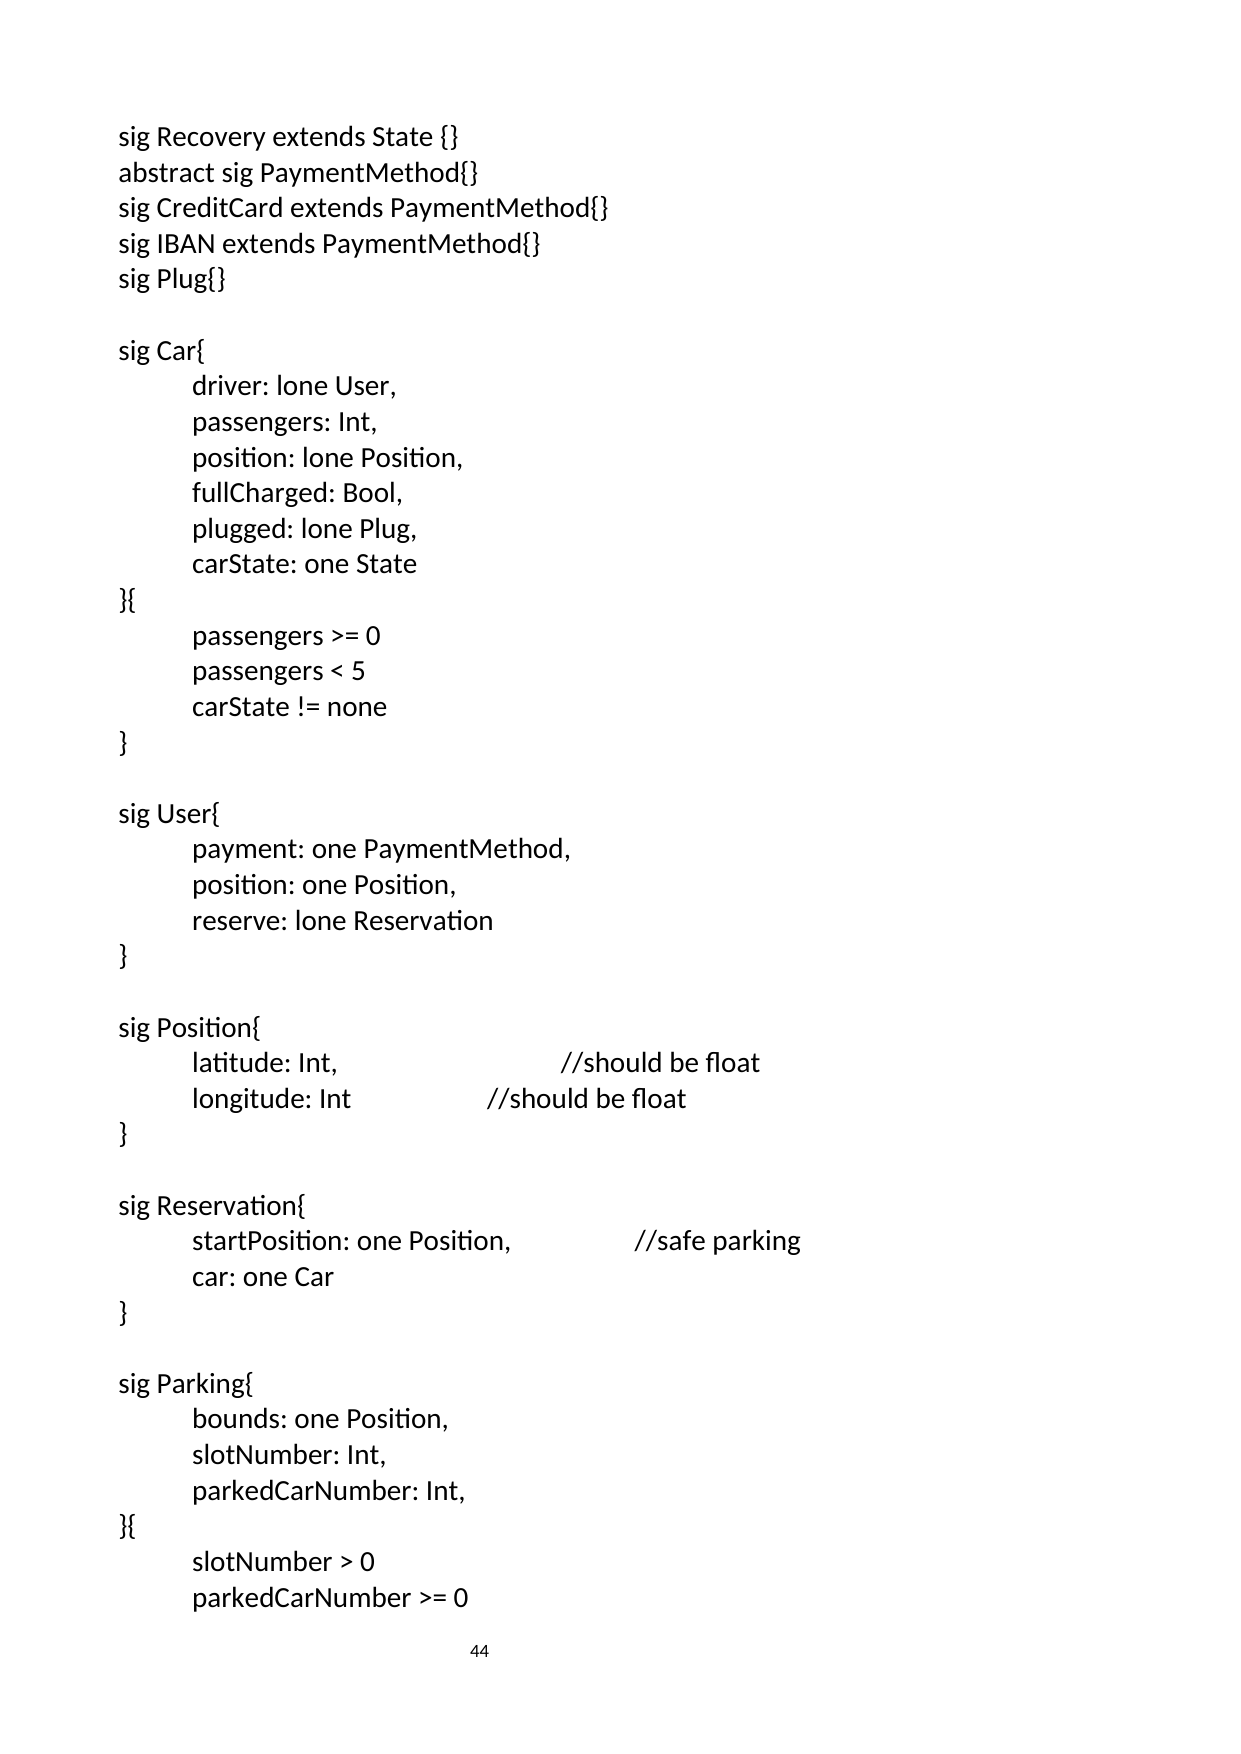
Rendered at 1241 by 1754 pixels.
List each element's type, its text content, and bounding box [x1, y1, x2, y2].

text }{ [118, 1507, 1122, 1543]
text } [118, 1294, 1122, 1329]
text sig Recovery extends State {} [118, 118, 1122, 154]
text parkedCarNumber: Int, [118, 1472, 1122, 1507]
text reserve: lone Reservation [118, 902, 1122, 937]
text carState != none [118, 688, 1122, 724]
text abstract sig PaymentMethod{} [118, 154, 1122, 189]
text passengers >= 0 [118, 617, 1122, 652]
text latitude: Int, //should be float [118, 1044, 1122, 1080]
text position: lone Position, [118, 439, 1122, 474]
text fullCharged: Bool, [118, 474, 1122, 510]
text } [118, 1116, 1122, 1151]
text sig Parking{ [118, 1365, 1122, 1401]
text startPosition: one Position, //safe parking [118, 1222, 1122, 1258]
text passengers < 5 [118, 652, 1122, 688]
text car: one Car [118, 1258, 1122, 1294]
text } [118, 937, 1122, 973]
text sig IBAN extends PaymentMethod{} [118, 225, 1122, 261]
text sig Car{ [118, 332, 1122, 367]
text } [118, 724, 1122, 759]
text longitude: Int //should be float [118, 1080, 1122, 1116]
text slotNumber > 0 [118, 1543, 1122, 1579]
text payment: one PaymentMethod, [118, 831, 1122, 866]
text driver: lone User, [118, 367, 1122, 403]
text }{ [118, 581, 1122, 617]
text bounds: one Position, [118, 1401, 1122, 1436]
text plugged: lone Plug, [118, 510, 1122, 546]
text position: one Position, [118, 866, 1122, 902]
text slotNumber: Int, [118, 1436, 1122, 1472]
text carState: one State [118, 546, 1122, 581]
text sig CreditCard extends PaymentMethod{} [118, 189, 1122, 225]
text sig Plug{} [118, 261, 1122, 296]
text passengers: Int, [118, 403, 1122, 439]
text sig Position{ [118, 1009, 1122, 1044]
text parkedCarNumber >= 0 [118, 1579, 1122, 1614]
text sig User{ [118, 795, 1122, 831]
text sig Reservation{ [118, 1187, 1122, 1222]
